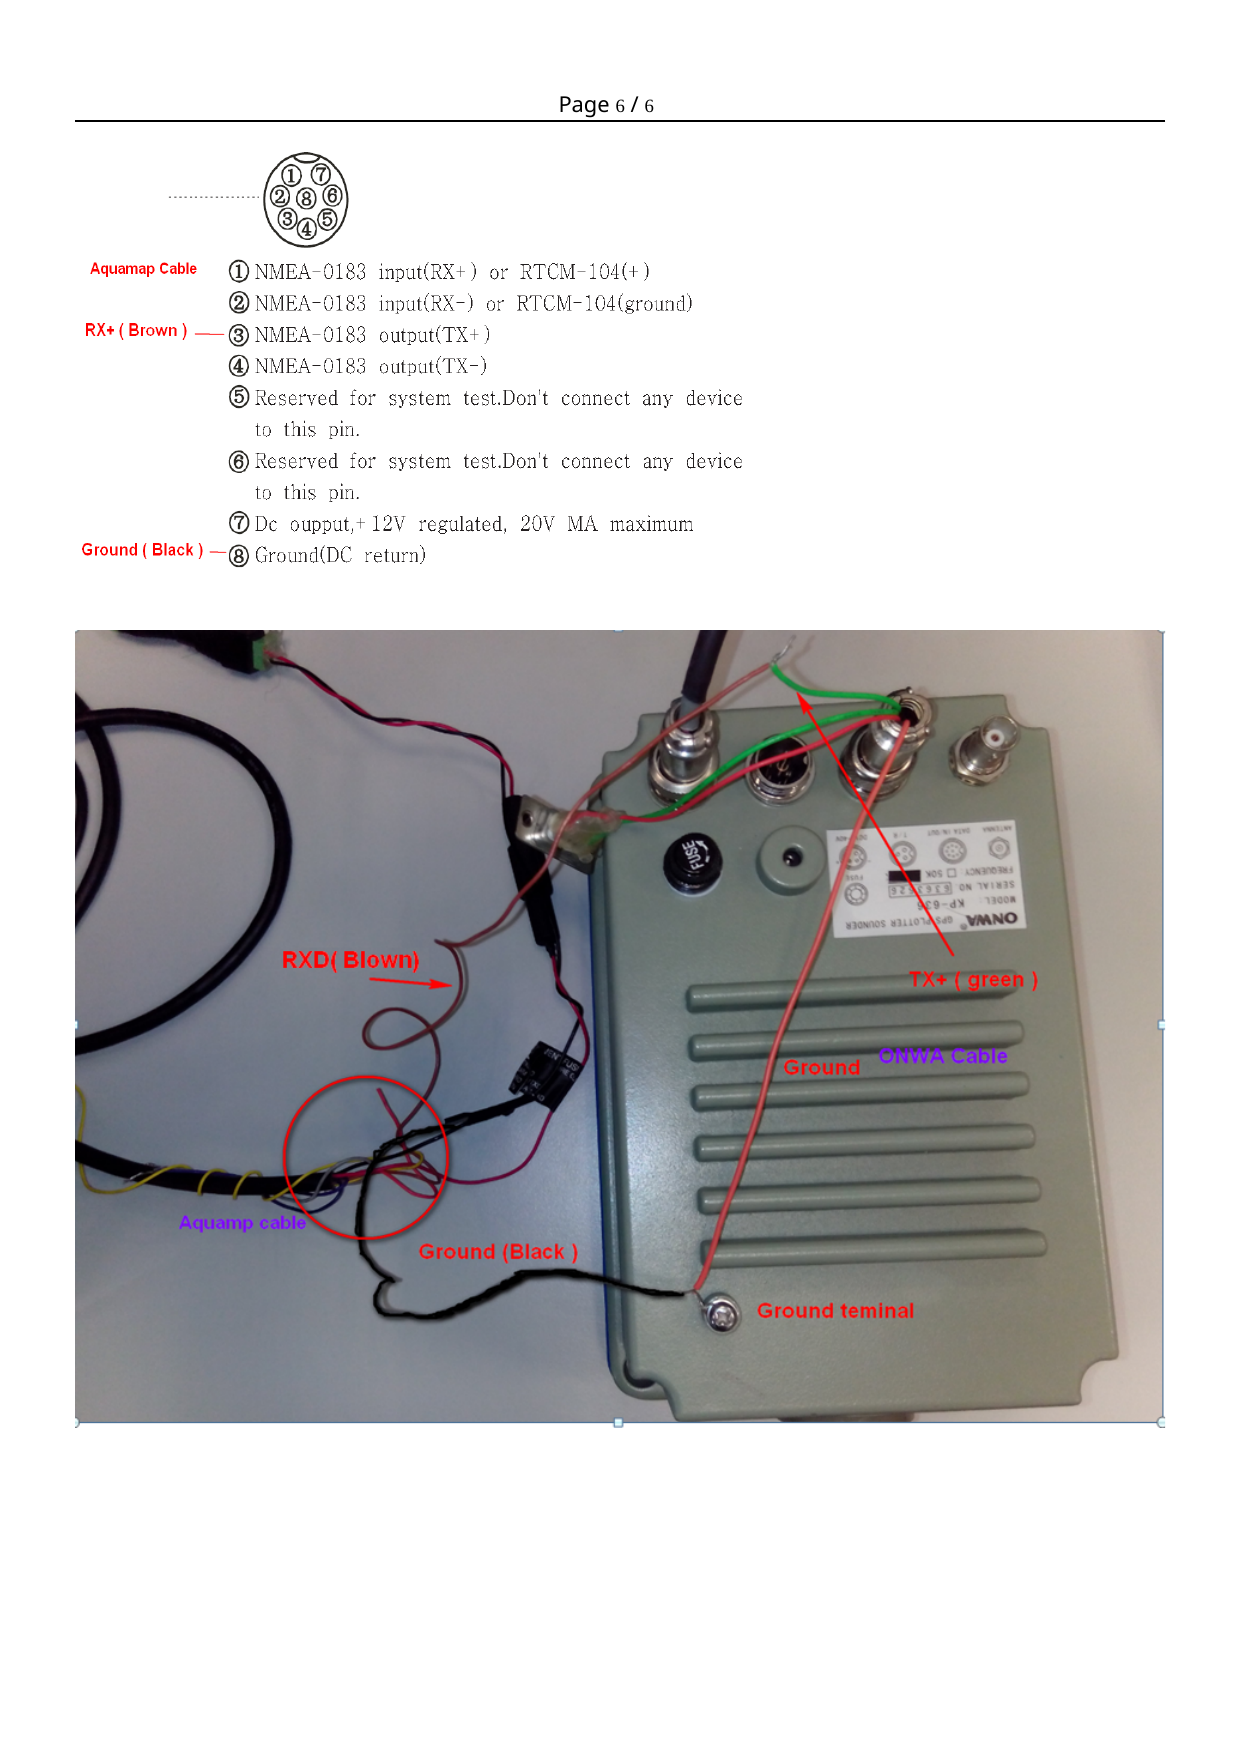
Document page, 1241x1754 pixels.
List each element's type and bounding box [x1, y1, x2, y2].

picture [75, 150, 746, 585]
picture [75, 630, 1166, 1428]
